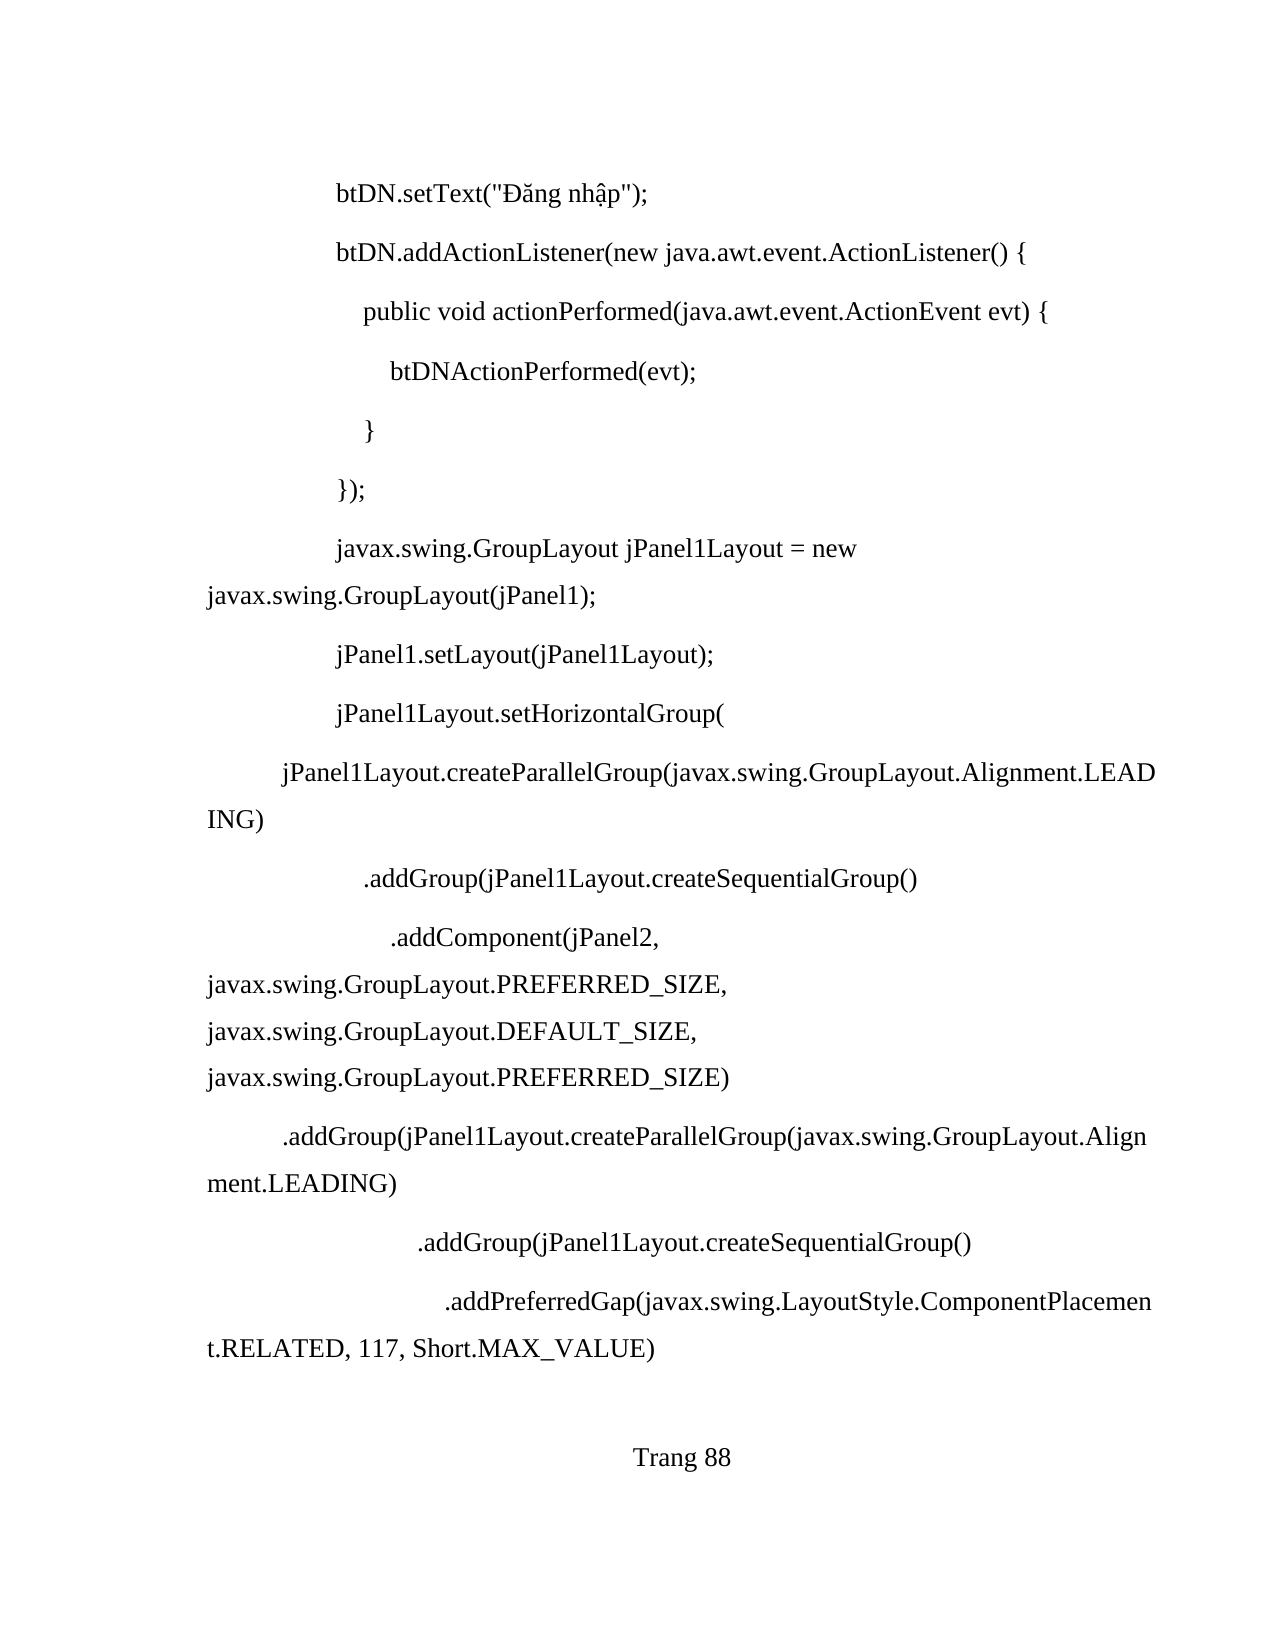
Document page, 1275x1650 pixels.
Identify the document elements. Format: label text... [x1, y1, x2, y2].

text .addGroup(jPanel1Layout.createSequentialGroup() [207, 862, 1157, 893]
text .addComponent(jPanel2, javax.swing.GroupLayout.PREFERRED_SIZE, javax.swing.GroupLayout.DEFAULT_SIZE, javax.swing.GroupLayout.PREFERRED_SIZE) [207, 921, 1157, 1092]
text jPanel1Layout.setHorizontalGroup( [207, 697, 1157, 728]
text .addPreferredGap(javax.swing.LayoutStyle.ComponentPlacement.RELATED, 117, Short.MAX_VALUE) [207, 1286, 1157, 1363]
text btDN.setText("Đăng nhập"); [207, 177, 1157, 208]
text btDNActionPerformed(evt); [207, 355, 1157, 386]
text }); [207, 473, 1157, 504]
text jPanel1.setLayout(jPanel1Layout); [207, 638, 1157, 669]
text btDN.addActionListener(new java.awt.event.ActionListener() { [207, 236, 1157, 267]
text jPanel1Layout.createParallelGroup(javax.swing.GroupLayout.Alignment.LEADING) [207, 756, 1157, 834]
text } [207, 414, 1157, 445]
text public void actionPerformed(java.awt.event.ActionEvent evt) { [207, 296, 1157, 327]
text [207, 1121, 1157, 1198]
text javax.swing.GroupLayout jPanel1Layout = new javax.swing.GroupLayout(jPanel1); [207, 532, 1157, 610]
text .addGroup(jPanel1Layout.createSequentialGroup() [207, 1226, 1157, 1257]
